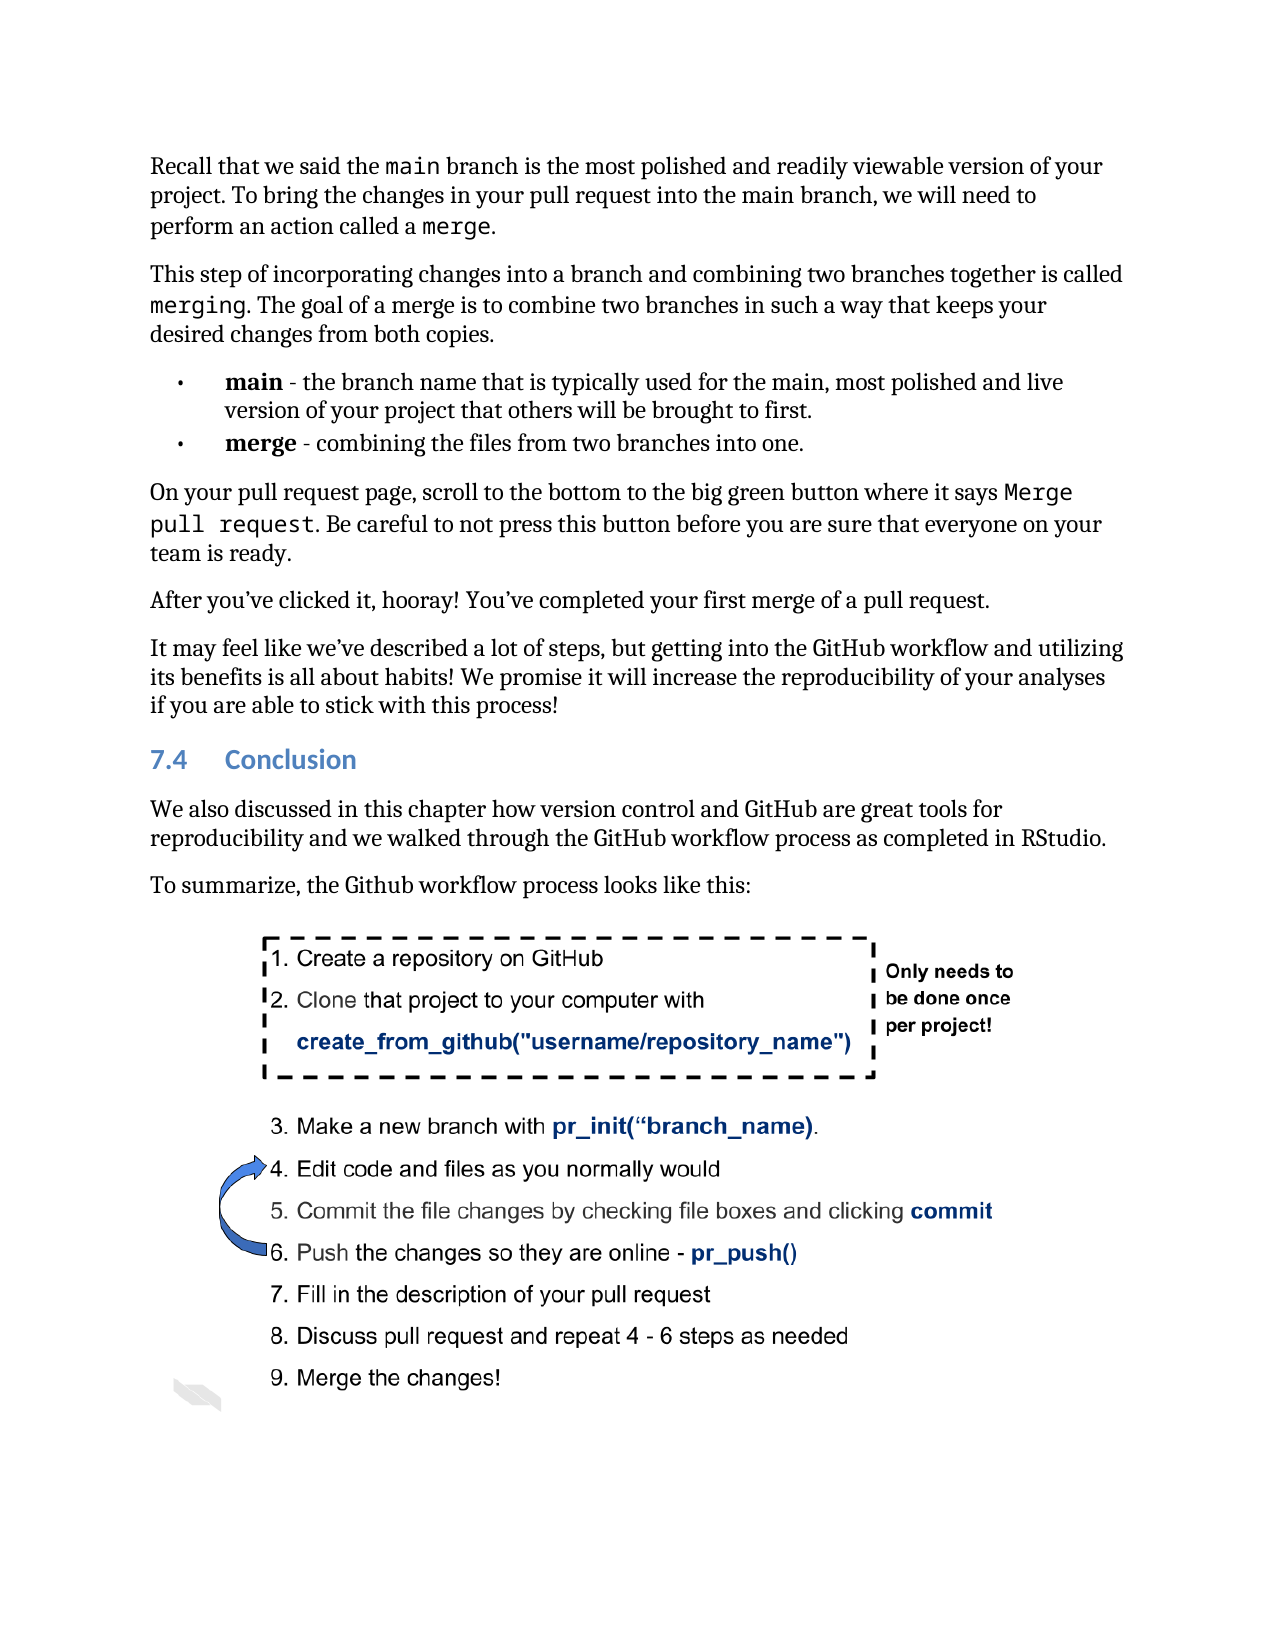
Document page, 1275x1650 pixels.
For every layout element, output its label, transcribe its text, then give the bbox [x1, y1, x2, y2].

text Recall that we said the main branch is the most polished and readily viewable version of your project. To bring the changes in your pull request into the main branch, we will need to perform an action called a merge. [150, 150, 1125, 241]
text This step of incorporating changes into a branch and combining two branches together is called merging. The goal of a merge is to combine two branches in such a way that keeps your desired changes from both copies. [150, 260, 1125, 349]
list merge - combining the files from two branches into one. [175, 429, 1125, 457]
text To summarize, the Github workflow process looks like this: [150, 871, 1125, 900]
picture [168, 918, 1044, 1412]
text It may feel like we’ve described a lot of steps, but getting into the GitHub workflow and utilizing its benefits is all about habits! We promise it will increase the reproducibility of your analyses if you are able to stick with this process! [150, 634, 1125, 720]
text After you’ve clicked it, hooray! You’ve completed your first merge of a pull request. [150, 586, 1125, 615]
text On your pull request page, scroll to the bottom to the big green button where it says Merge pull request. Be careful to not press this button before you are sure that everyone on your team is ready. [150, 476, 1125, 567]
subtitle 7.4 Conclusion [150, 741, 1125, 776]
list main - the branch name that is typically used for the main, most polished and live version of your project that others will be brought to first. [175, 367, 1125, 425]
text We also discussed in this chapter how version control and GitHub are great tools for reproducibility and we walked through the GitHub workflow process as completed in RStudio. [150, 795, 1125, 853]
